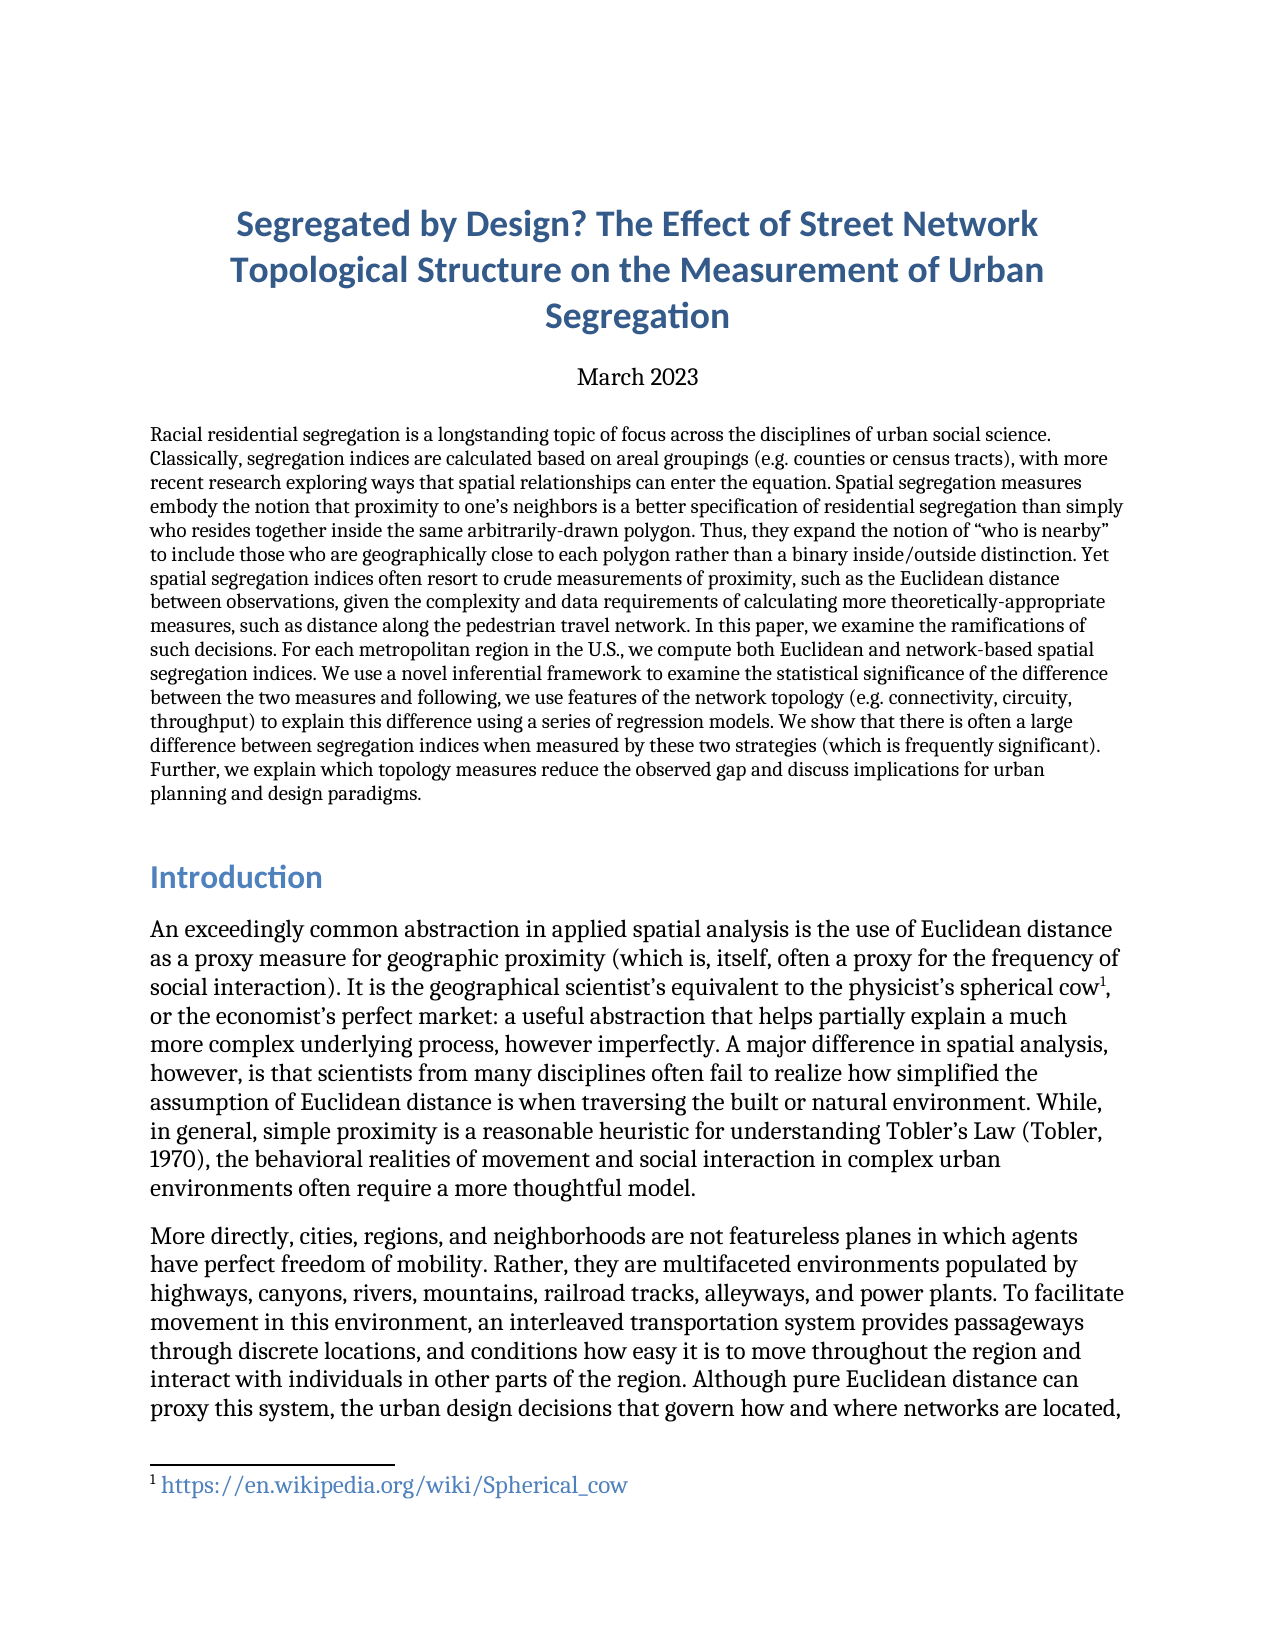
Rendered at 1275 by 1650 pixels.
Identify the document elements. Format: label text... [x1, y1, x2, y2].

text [150, 1222, 1125, 1423]
text March 2023 [150, 362, 1125, 391]
title Segregated by Design? The Effect of Street Network Topological Structure on the Measurement of Urban Segregation [150, 200, 1125, 337]
text An exceedingly common abstraction in applied spatial analysis is the use of Euclidean distance as a proxy measure for geographic proximity (which is, itself, often a proxy for the frequency of social interaction). It is the geographical scientist’s equivalent to the physicist’s spherical cow, or the economist’s perfect market: a useful abstraction that helps partially explain a much more complex underlying process, however imperfectly. A major difference in spatial analysis, however, is that scientists from many disciplines often fail to realize how simplified the assumption of Euclidean distance is when traversing the built or natural environment. While, in general, simple proximity is a reasonable heuristic for understanding Tobler’s Law (Tobler, 1970), the behavioral realities of movement and social interaction in complex urban environments often require a more thoughtful model. [150, 915, 1125, 1203]
text Racial residential segregation is a longstanding topic of focus across the disciplines of urban social science. Classically, segregation indices are calculated based on areal groupings (e.g. counties or census tracts), with more recent research exploring ways that spatial relationships can enter the equation. Spatial segregation measures embody the notion that proximity to one’s neighbors is a better specification of residential segregation than simply who resides together inside the same arbitrarily-drawn polygon. Thus, they expand the notion of “who is nearby” to include those who are geographically close to each polygon rather than a binary inside/outside distinction. Yet spatial segregation indices often resort to crude measurements of proximity, such as the Euclidean distance between observations, given the complexity and data requirements of calculating more theoretically-appropriate measures, such as distance along the pedestrian travel network. In this paper, we examine the ramifications of such decisions. For each metropolitan region in the U.S., we compute both Euclidean and network-based spatial segregation indices. We use a novel inferential framework to examine the statistical significance of the difference between the two measures and following, we use features of the network topology (e.g. connectivity, circuity, throughput) to explain this difference using a series of regression models. We show that there is often a large difference between segregation indices when measured by these two strategies (which is frequently significant). Further, we explain which topology measures reduce the observed gap and discuss implications for urban planning and design paradigms. [150, 422, 1125, 806]
subtitle Introduction [150, 856, 1125, 897]
